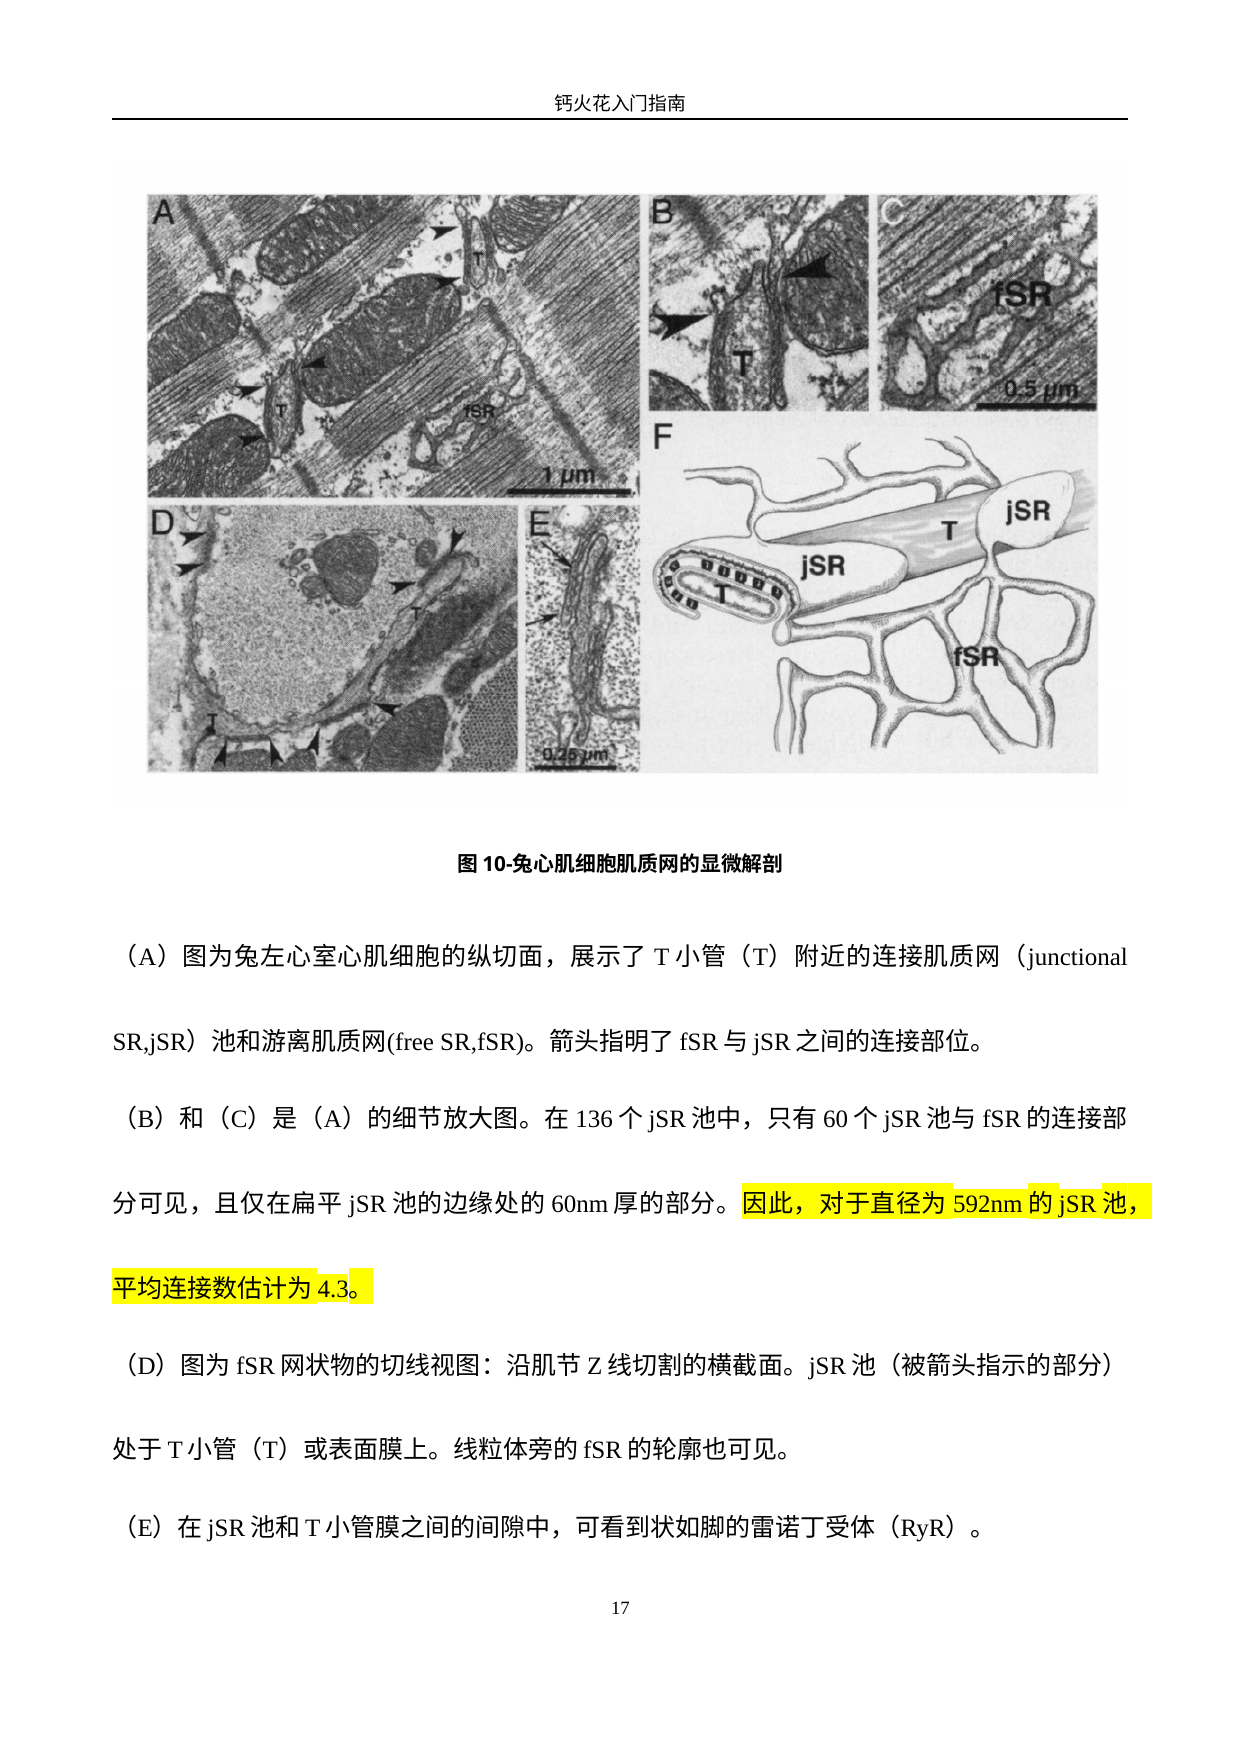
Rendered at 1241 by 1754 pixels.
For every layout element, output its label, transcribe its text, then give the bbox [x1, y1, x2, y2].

picture [112, 159, 1128, 812]
text （B）和（C）是（A）的细节放大图。在136个jSR池中，只有60个jSR池与fSR的连接部分可见，且仅在扁平jSR池的边缘处的60nm厚的部分。因此，对于直径为592nm的jSR池，平均连接数估计为4.3。 [112, 1082, 1128, 1320]
text 图10-兔心肌细胞肌质网的显微解剖 [112, 846, 1128, 879]
text （E）在jSR池和T小管膜之间的间隙中，可看到状如脚的雷诺丁受体（RyR）。 [112, 1491, 1128, 1559]
text （A）图为兔左心室心肌细胞的纵切面，展示了T小管（T）附近的连接肌质网（junctional SR,jSR）池和游离肌质网(free SR,fSR)。箭头指明了fSR与jSR之间的连接部位。 [112, 921, 1128, 1073]
text （D）图为fSR网状物的切线视图：沿肌节Z线切割的横截面。jSR池（被箭头指示的部分）处于T小管（T）或表面膜上。线粒体旁的fSR的轮廓也可见。 [112, 1329, 1128, 1482]
